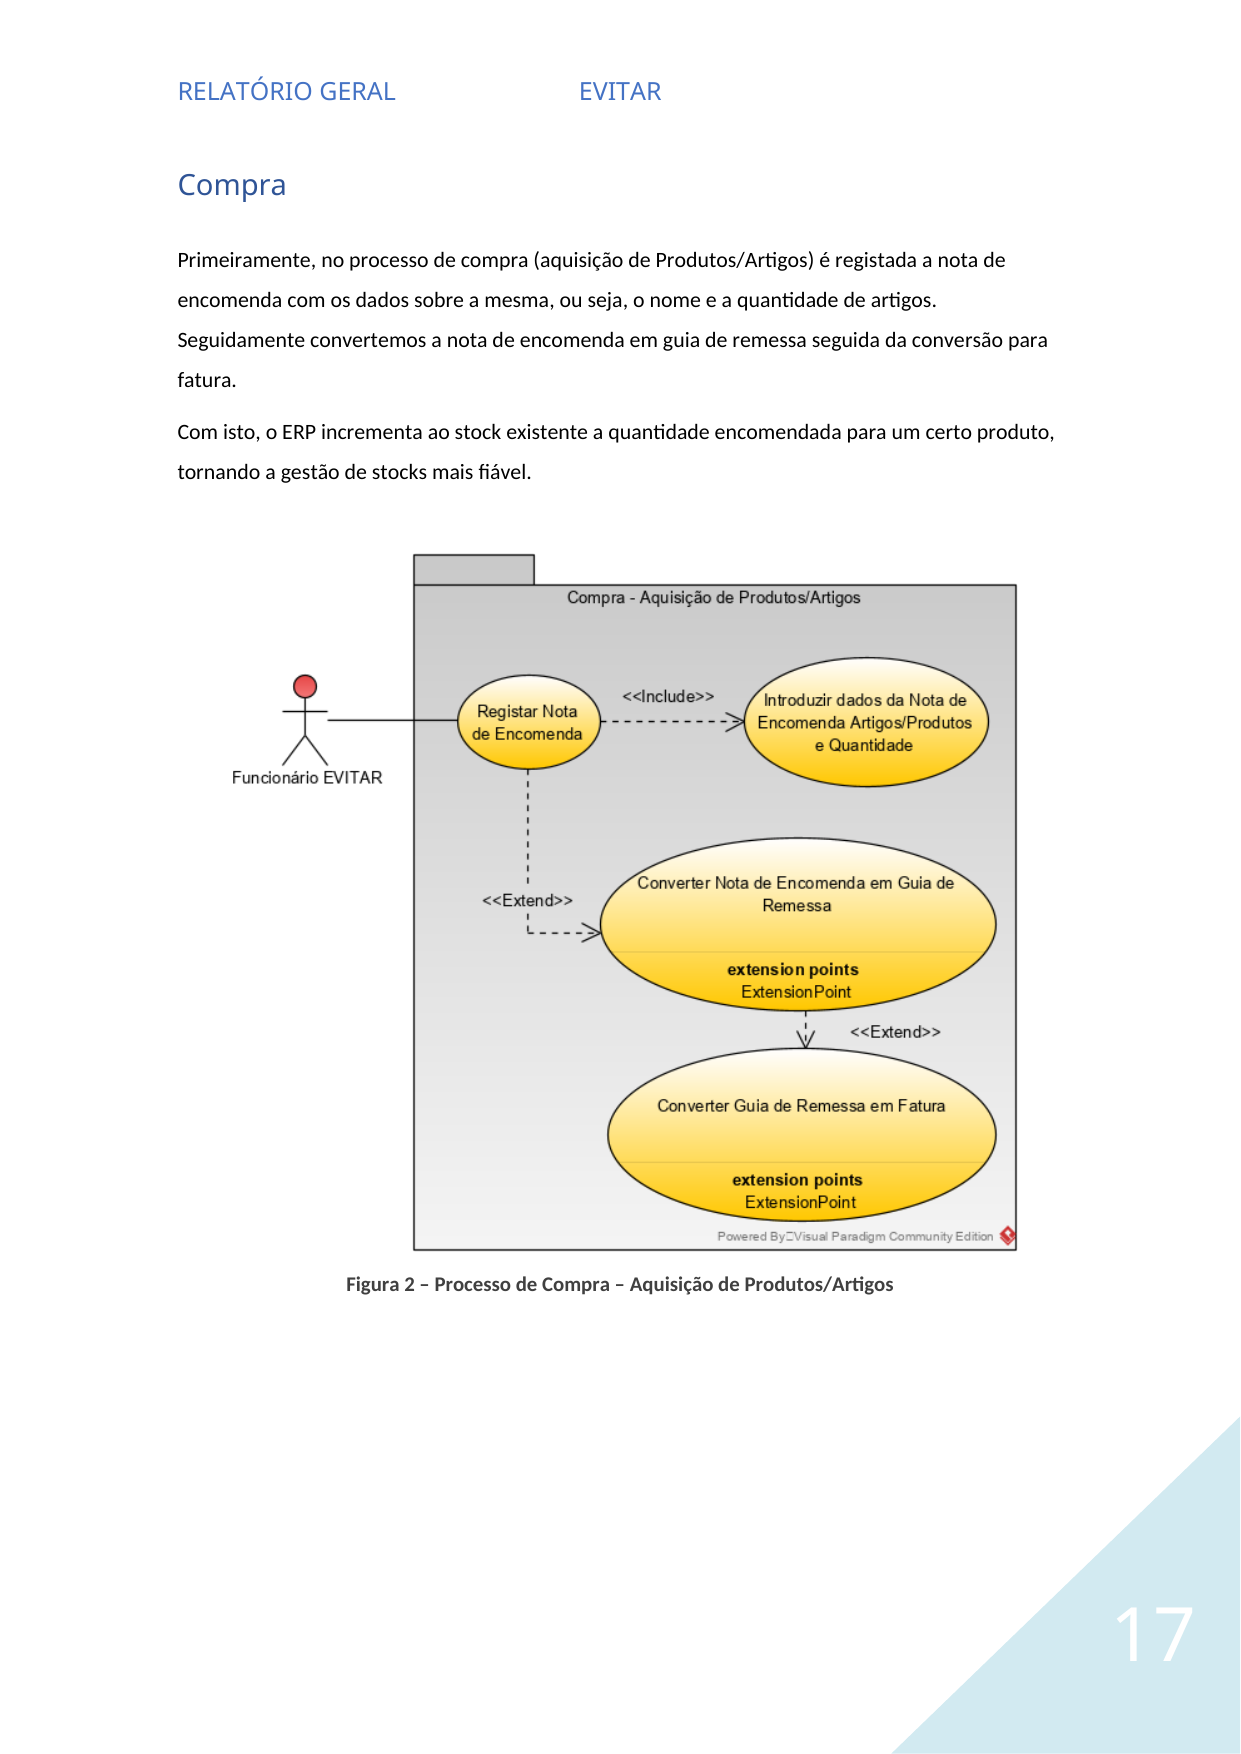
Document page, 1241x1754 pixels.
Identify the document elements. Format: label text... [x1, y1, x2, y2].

text Figura 2 – Processo de Compra – Aquisição de Produtos/Artigos [177, 1271, 1063, 1297]
subtitle Compra [177, 164, 1063, 204]
text Com isto, o ERP incrementa ao stock existente a quantidade encomendada para um certo produto, tornando a gestão de stocks mais fiável. [177, 418, 1063, 485]
text Primeiramente, no processo de compra (aquisição de Produtos/Artigos) é registada a nota de encomenda com os dados sobre a mesma, ou seja, o nome e a quantidade de artigos. Seguidamente convertemos a nota de encomenda em guia de remessa seguida da conversão para fatura. [177, 246, 1063, 392]
picture [217, 552, 1023, 1257]
